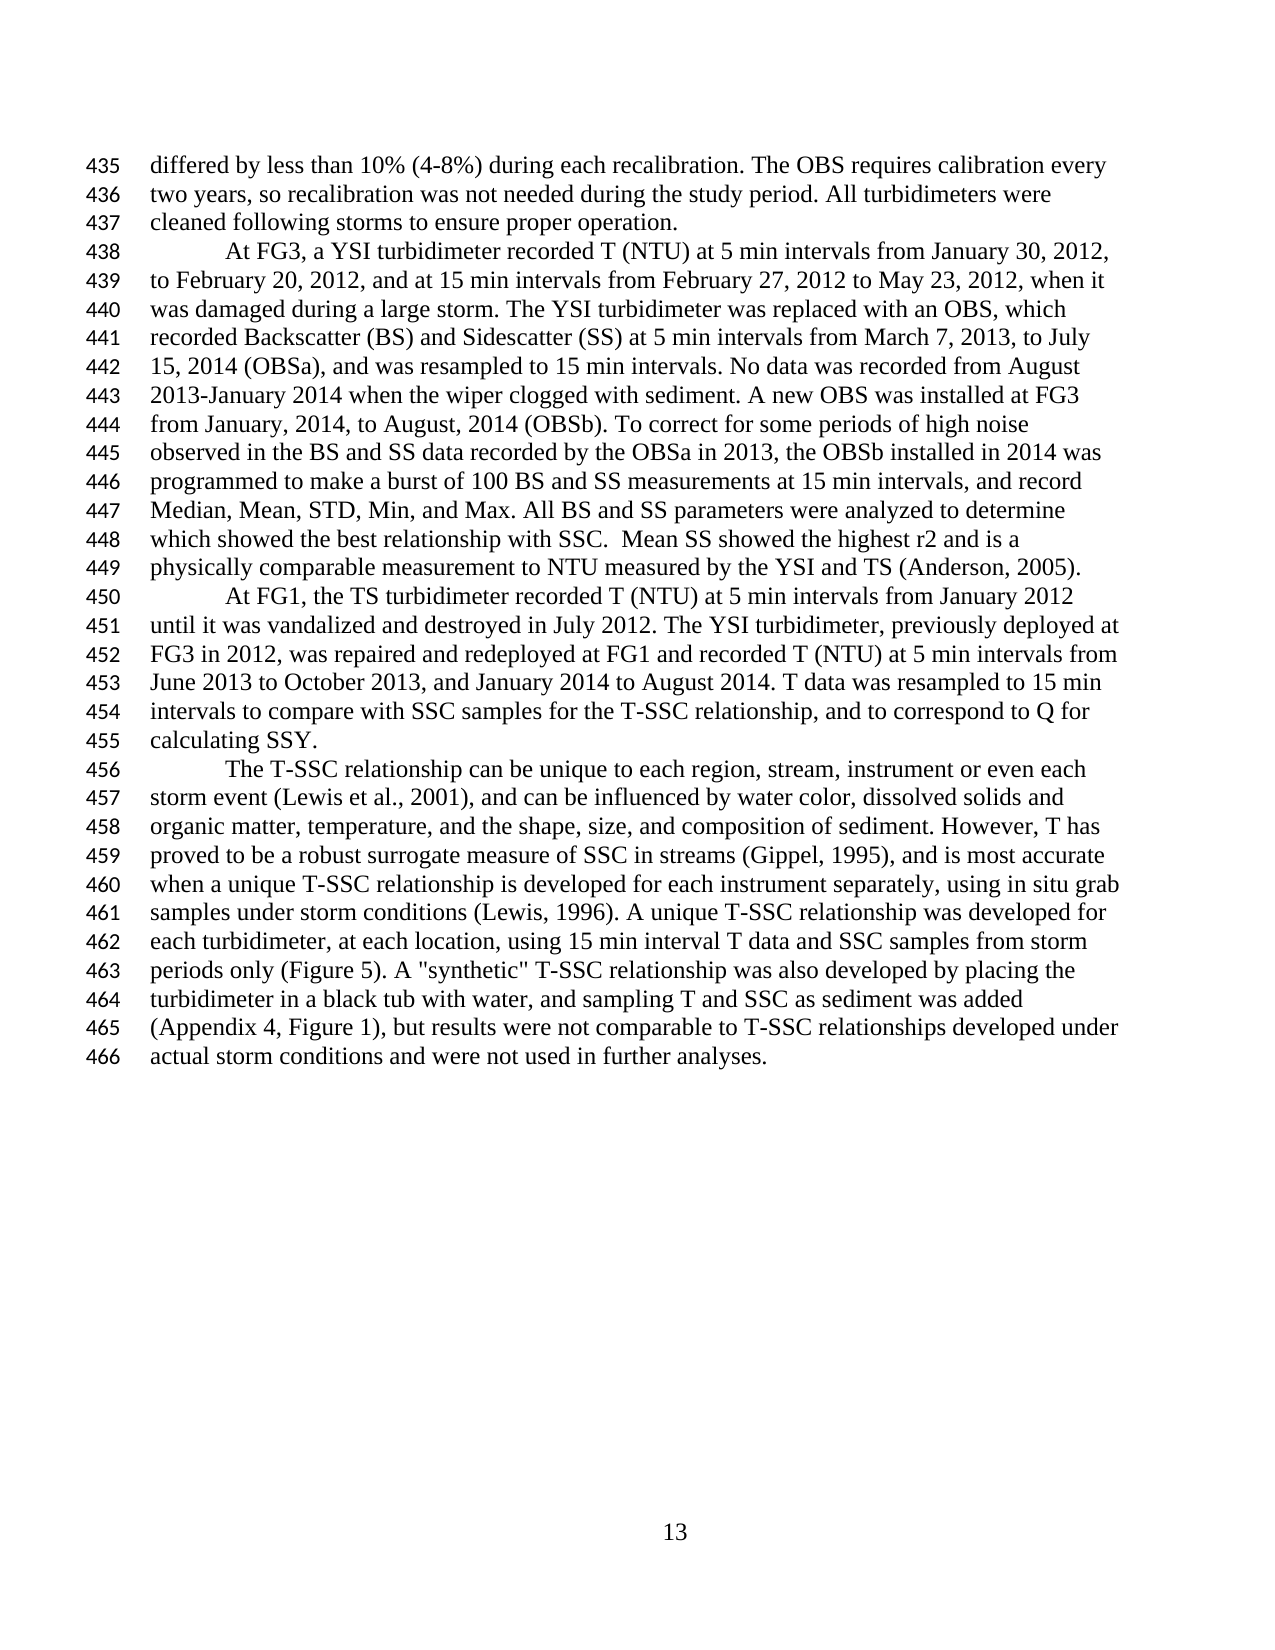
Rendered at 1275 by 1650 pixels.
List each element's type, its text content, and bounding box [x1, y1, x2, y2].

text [150, 150, 1125, 236]
text At FG3, a YSI turbidimeter recorded T (NTU) at 5 min intervals from January 30, 2012, to February 20, 2012, and at 15 min intervals from February 27, 2012 to May 23, 2012, when it was damaged during a large storm. The YSI turbidimeter was replaced with an OBS, which recorded Backscatter (BS) and Sidescatter (SS) at 5 min intervals from March 7, 2013, to July 15, 2014 (OBSa), and was resampled to 15 min intervals. No data was recorded from August 2013-January 2014 when the wiper clogged with sediment. A new OBS was installed at FG3 from January, 2014, to August, 2014 (OBSb). To correct for some periods of high noise observed in the BS and SS data recorded by the OBSa in 2013, the OBSb installed in 2014 was programmed to make a burst of 100 BS and SS measurements at 15 min intervals, and record Median, Mean, STD, Min, and Max. All BS and SS parameters were analyzed to determine which showed the best relationship with SSC. Mean SS showed the highest r2 and is a physically comparable measurement to NTU measured by the YSI and TS (Anderson, 2005). [150, 236, 1125, 581]
text At FG1, the TS turbidimeter recorded T (NTU) at 5 min intervals from January 2012 until it was vandalized and destroyed in July 2012. The YSI turbidimeter, previously deployed at FG3 in 2012, was repaired and redeployed at FG1 and recorded T (NTU) at 5 min intervals from June 2013 to October 2013, and January 2014 to August 2014. T data was resampled to 15 min intervals to compare with SSC samples for the T-SSC relationship, and to correspond to Q for calculating SSY. [150, 581, 1125, 754]
text The T-SSC relationship can be unique to each region, stream, instrument or even each storm event (Lewis et al., 2001), and can be influenced by water color, dissolved solids and organic matter, temperature, and the shape, size, and composition of sediment. However, T has proved to be a robust surrogate measure of SSC in streams (Gippel, 1995), and is most accurate when a unique T-SSC relationship is developed for each instrument separately, using in situ grab samples under storm conditions (Lewis, 1996). A unique T-SSC relationship was developed for each turbidimeter, at each location, using 15 min interval T data and SSC samples from storm periods only (Figure 5). A "synthetic" T-SSC relationship was also developed by placing the turbidimeter in a black tub with water, and sampling T and SSC as sediment was added (Appendix 4, Figure 1), but results were not comparable to T-SSC relationships developed under actual storm conditions and were not used in further analyses. [150, 754, 1125, 1070]
